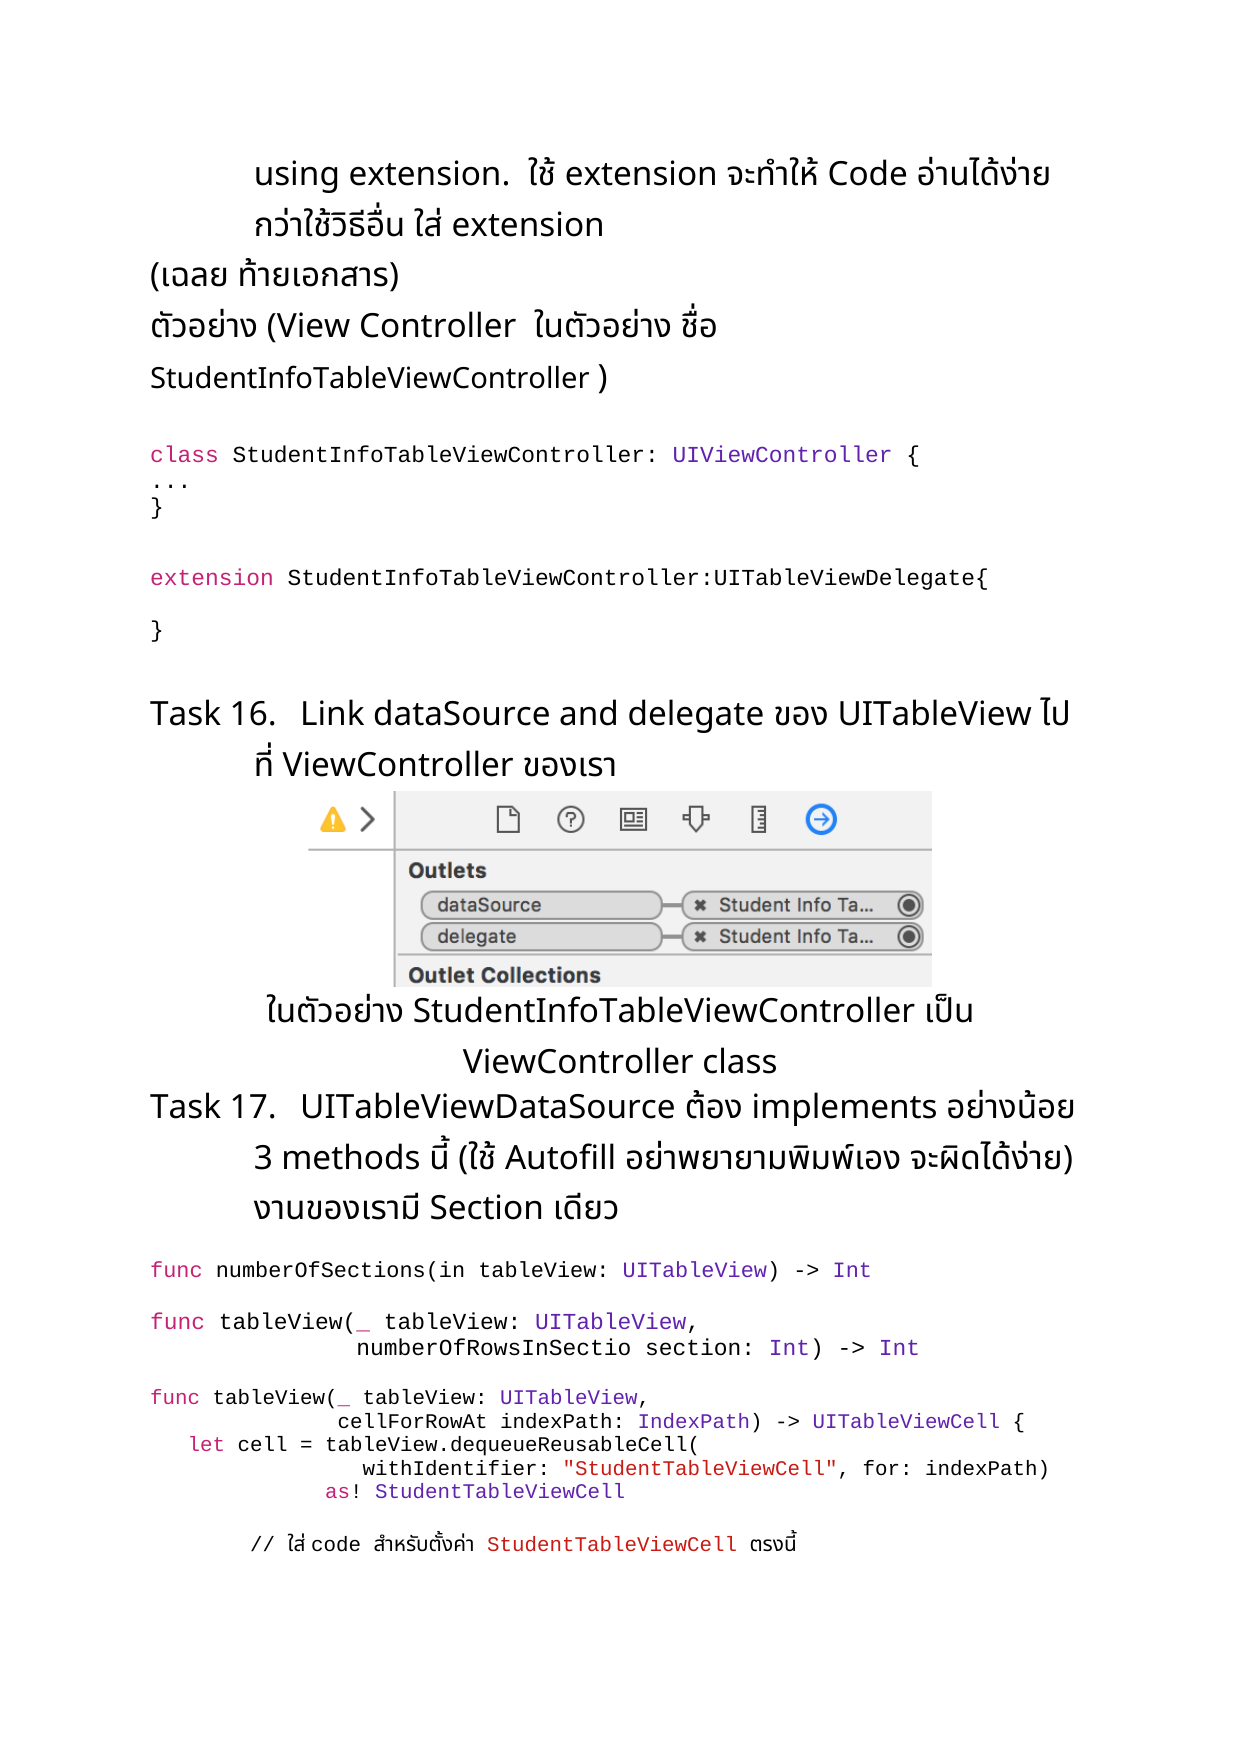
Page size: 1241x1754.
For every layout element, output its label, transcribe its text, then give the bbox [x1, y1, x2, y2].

text } [150, 618, 1090, 644]
text numberOfRowsInSectio section: Int) -> Int [150, 1336, 1090, 1362]
text let cell = tableView.dequeueReusableCell( [150, 1434, 1090, 1458]
text func tableView(_ tableView: UITableView, [150, 1310, 1090, 1336]
text class StudentInfoTableViewController: UIViewController { [150, 443, 1090, 469]
text withIdentifier: "StudentTableViewCell", for: indexPath) [150, 1458, 1090, 1482]
text ... [150, 469, 1090, 495]
text extension StudentInfoTableViewController:UITableViewDelegate{ [150, 567, 1090, 592]
text ในตัวอย่าง StudentInfoTableViewController เป็น ViewController class [150, 987, 1090, 1083]
text as! StudentTableViewCell [150, 1482, 1090, 1505]
list UITableViewDataSource ต้อง implements อย่างน้อย 3 methods นี้ (ใช้ Autofill อย่าพยายามพิมพ์เอง จะผิดได้ง่าย) งานของเรามี Section เดียว [150, 1083, 1090, 1235]
text ตัวอย่าง (View Controller ในตัวอย่าง ชื่อ StudentInfoTableViewController ) [150, 302, 1090, 398]
list Link dataSource and delegate ของ UITableView ไปที่ ViewController ของเรา [150, 690, 1090, 791]
text } [150, 495, 1090, 521]
text cellForRowAt indexPath: IndexPath) -> UITableViewCell { [150, 1411, 1090, 1434]
text func numberOfSections(in tableView: UITableView) -> Int [150, 1259, 1090, 1284]
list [150, 150, 1090, 251]
picture [308, 791, 932, 987]
text func tableView(_ tableView: UITableView, [150, 1387, 1090, 1411]
text (เฉลย ท้ายเอกสาร) [150, 251, 1090, 302]
text // ใส่ code สำหรับตั้งค่า StudentTableViewCell ตรงนี้ [150, 1529, 1090, 1560]
